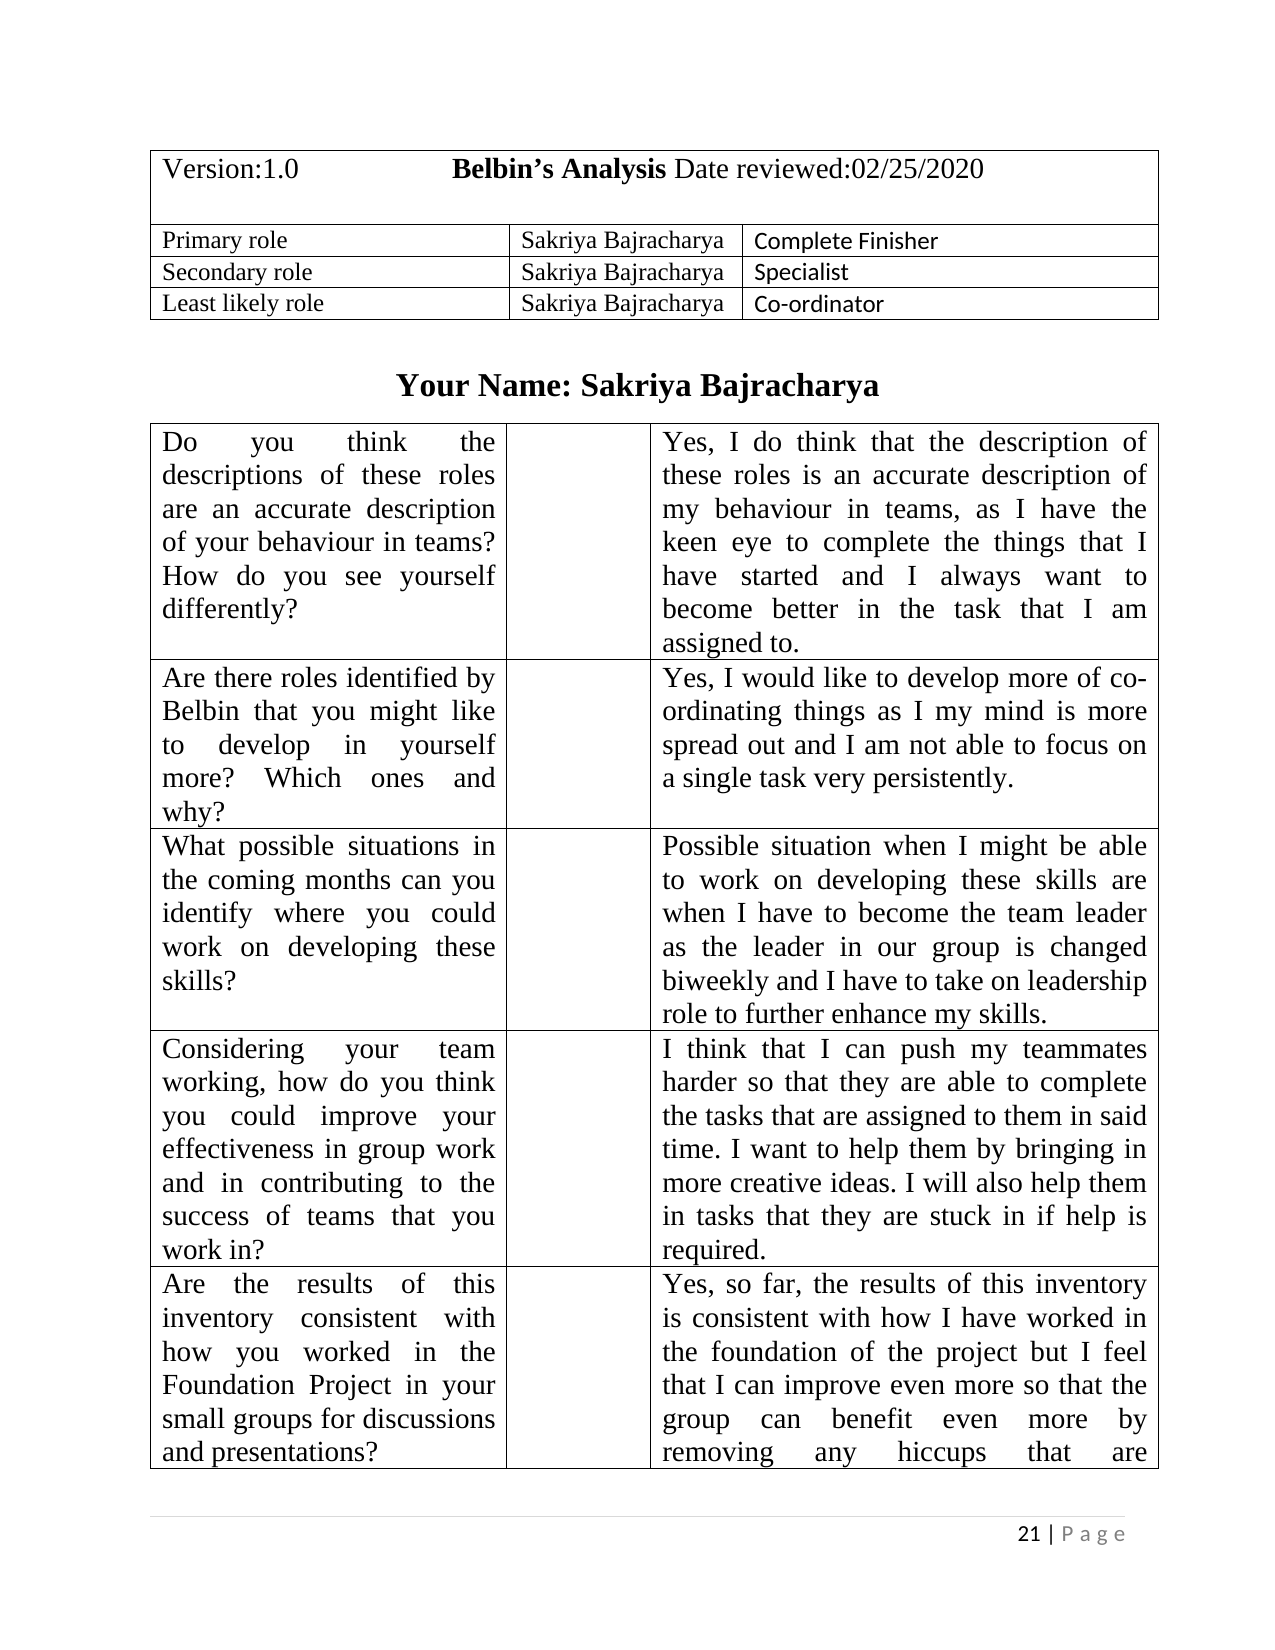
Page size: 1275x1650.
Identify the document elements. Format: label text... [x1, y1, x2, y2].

table_cell Complete Finisher [743, 225, 1158, 256]
table_cell [507, 829, 650, 1030]
table_cell Possible situation when I might be able to work on developing these skills are when I have to become the team leader as the leader in our group is changed biweekly and I have to take on leadership role to further enhance my skills. [651, 829, 1158, 1030]
text Your Name: Sakriya Bajracharya [150, 365, 1125, 403]
table_header Yes, I do think that the description of these roles is an accurate description of my behaviour in teams, as I have the keen eye to complete the things that I have started and I always want to become better in the task that I am assigned to. [651, 424, 1158, 659]
table_cell Secondary role [151, 257, 509, 287]
table_cell I think that I can push my teammates harder so that they are able to complete the tasks that are assigned to them in said time. I want to help them by bringing in more creative ideas. I will also help them in tasks that they are stuck in if help is required. [651, 1031, 1158, 1266]
table_header [507, 424, 650, 659]
table_cell [507, 1031, 650, 1266]
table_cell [151, 1267, 506, 1468]
table_cell Sakriya Bajracharya [510, 225, 742, 256]
table_header Version:1.0 Belbin’s Analysis Date reviewed:02/25/2020 [151, 151, 1158, 224]
table_cell Sakriya Bajracharya [510, 288, 742, 319]
table_cell [507, 1267, 650, 1468]
table_cell What possible situations in the coming months can you identify where you could work on developing these skills? [151, 829, 506, 1030]
table_cell Yes, I would like to develop more of co-ordinating things as I my mind is more spread out and I am not able to focus on a single task very persistently. [651, 660, 1158, 827]
table_cell Sakriya Bajracharya [510, 257, 742, 287]
table_header Do you think the descriptions of these roles are an accurate description of your behaviour in teams? How do you see yourself differently? [151, 424, 506, 659]
table_cell [507, 660, 650, 827]
table_cell Are there roles identified by Belbin that you might like to develop in yourself more? Which ones and why? [151, 660, 506, 827]
table_cell Least likely role [151, 288, 509, 319]
table_cell Co-ordinator [743, 288, 1158, 319]
table_cell Specialist [743, 257, 1158, 287]
table_cell Considering your team working, how do you think you could improve your effectiveness in group work and in contributing to the success of teams that you work in? [151, 1031, 506, 1266]
table_cell Primary role [151, 225, 509, 256]
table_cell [651, 1267, 1158, 1468]
